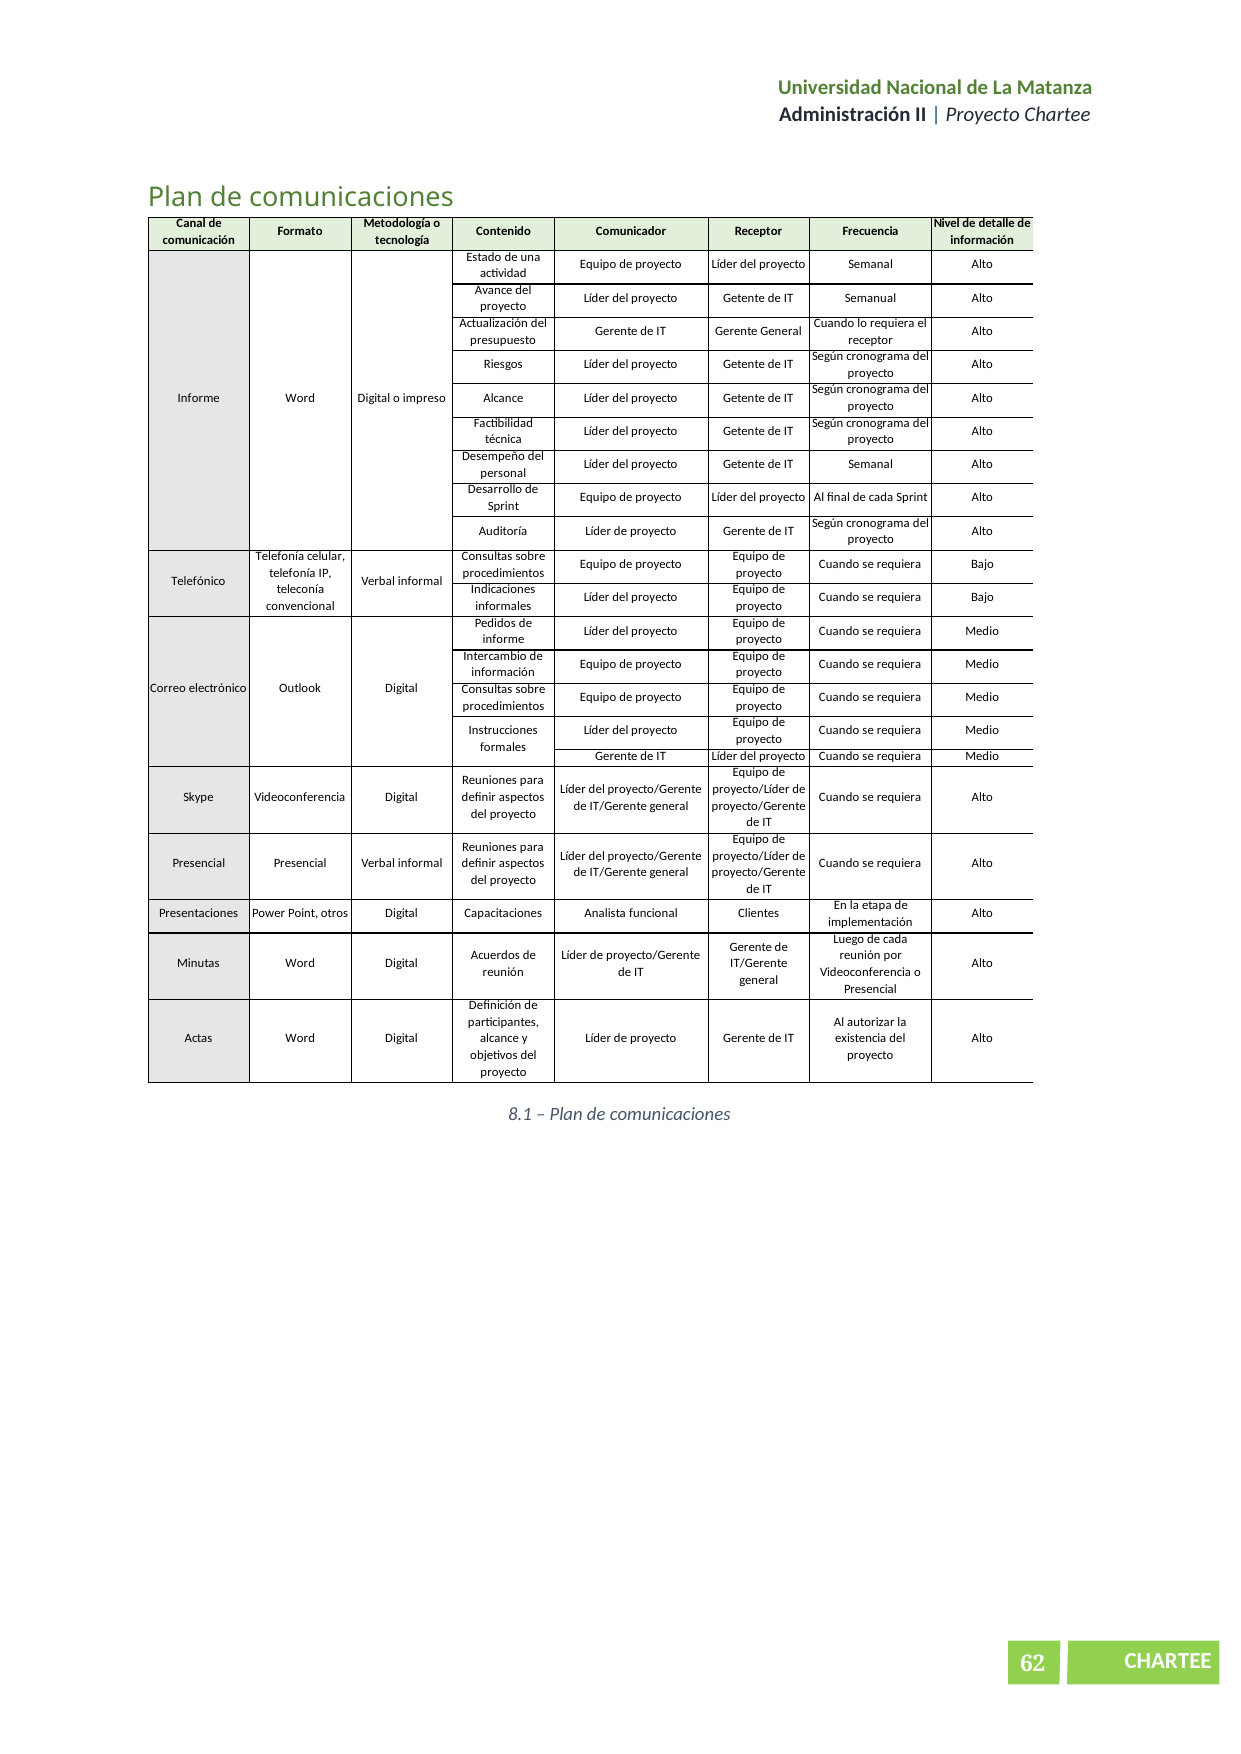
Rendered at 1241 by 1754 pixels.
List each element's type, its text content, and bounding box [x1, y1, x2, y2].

subtitle Plan de comunicaciones [148, 177, 1092, 214]
text 8.1 – Plan de comunicaciones [148, 1102, 1092, 1124]
